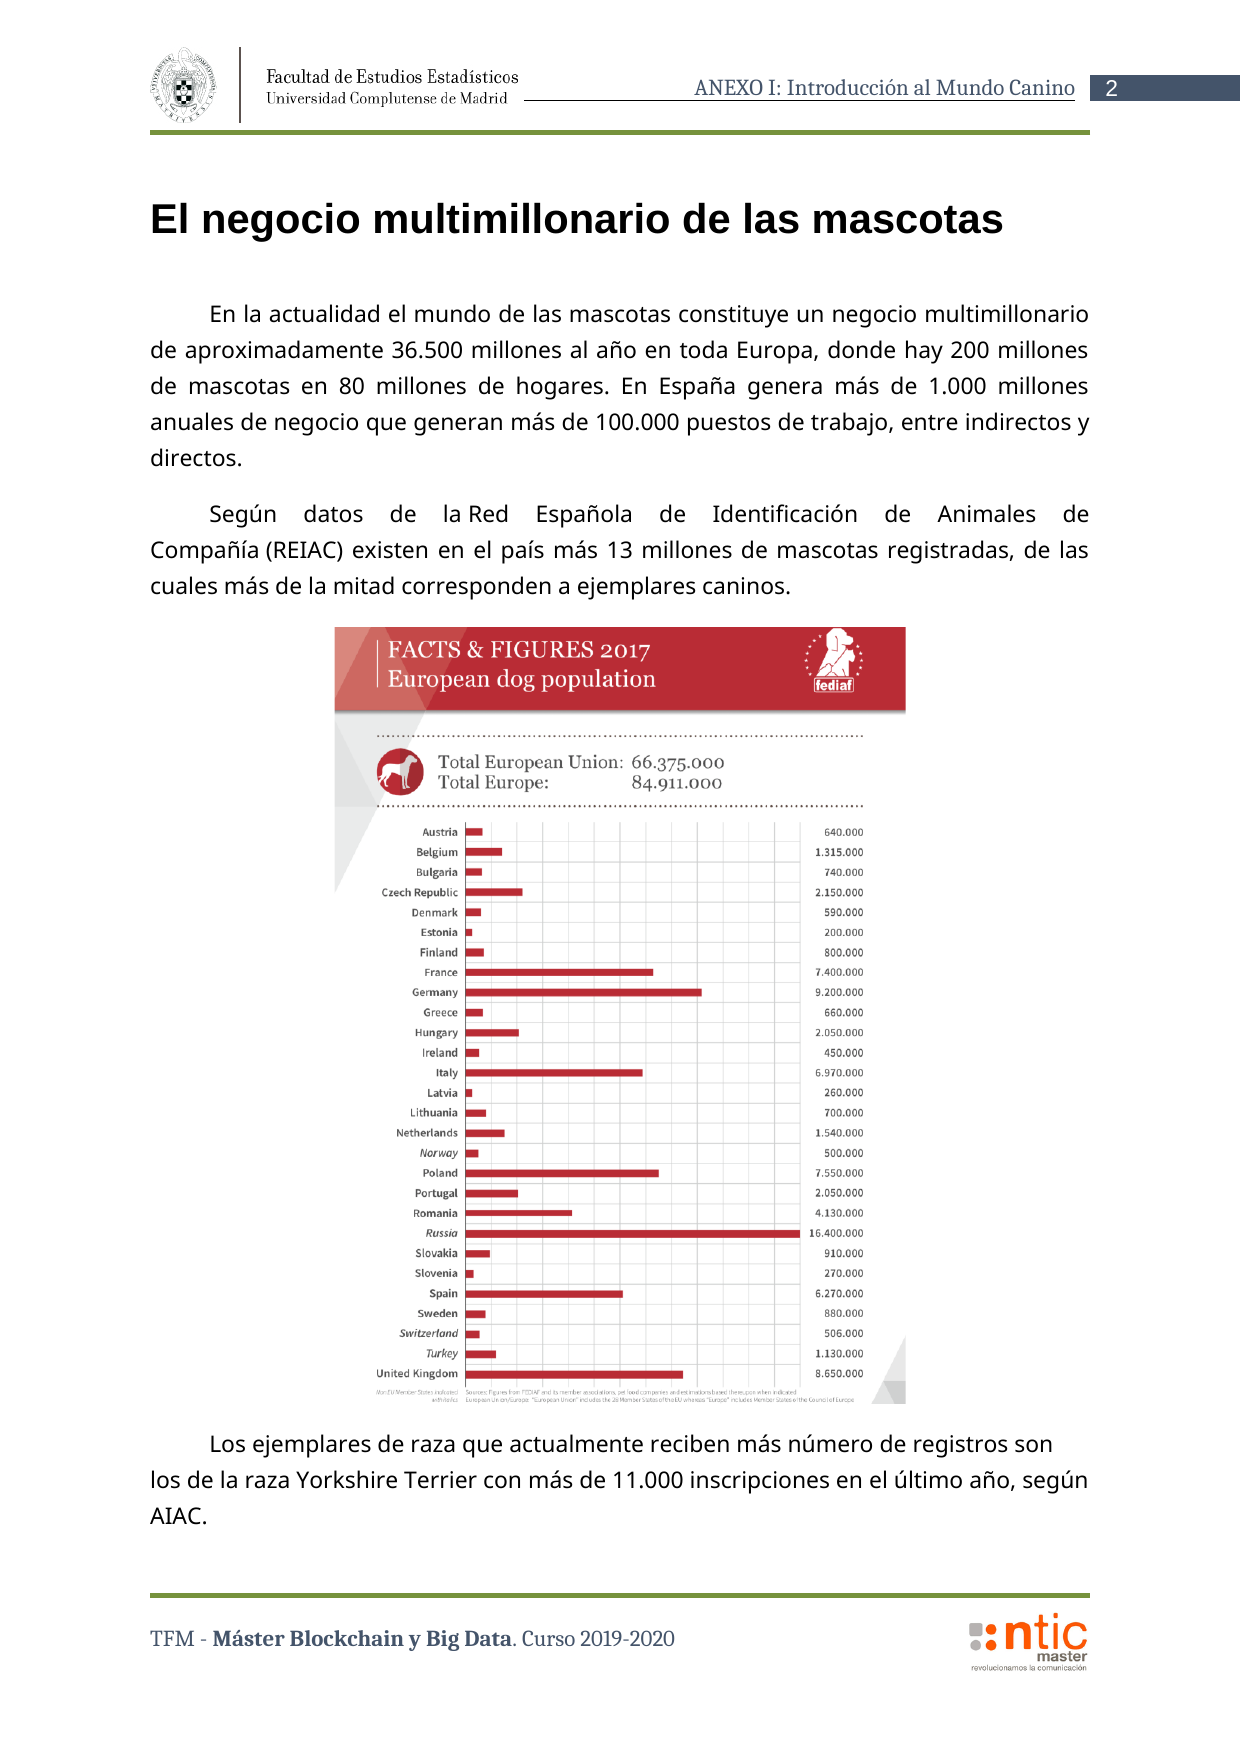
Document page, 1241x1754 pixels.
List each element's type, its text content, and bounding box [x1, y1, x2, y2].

text Según datos de la Red Española de Identificación de Animales de Compañía (REIAC) existen en el país más 13 millones de mascotas registradas, de las cuales más de la mitad corresponden a ejemplares caninos. [150, 498, 1090, 602]
subtitle El negocio multimillonario de las mascotas [150, 194, 1090, 242]
text Los ejemplares de raza que actualmente reciben más número de registros son los de la raza Yorkshire Terrier con más de 11.000 inscripciones en el último año, según AIAC. [150, 1428, 1090, 1531]
picture [334, 627, 906, 1404]
picture [966, 1580, 1091, 1705]
text En la actualidad el mundo de las mascotas constituye un negocio multimillonario de aproximadamente 36.500 millones al año en toda Europa, donde hay 200 millones de mascotas en 80 millones de hogares. En España genera más de 1.000 millones anuales de negocio que generan más de 100.000 puestos de trabajo, entre indirectos y directos. [150, 298, 1090, 473]
picture [150, 47, 524, 123]
